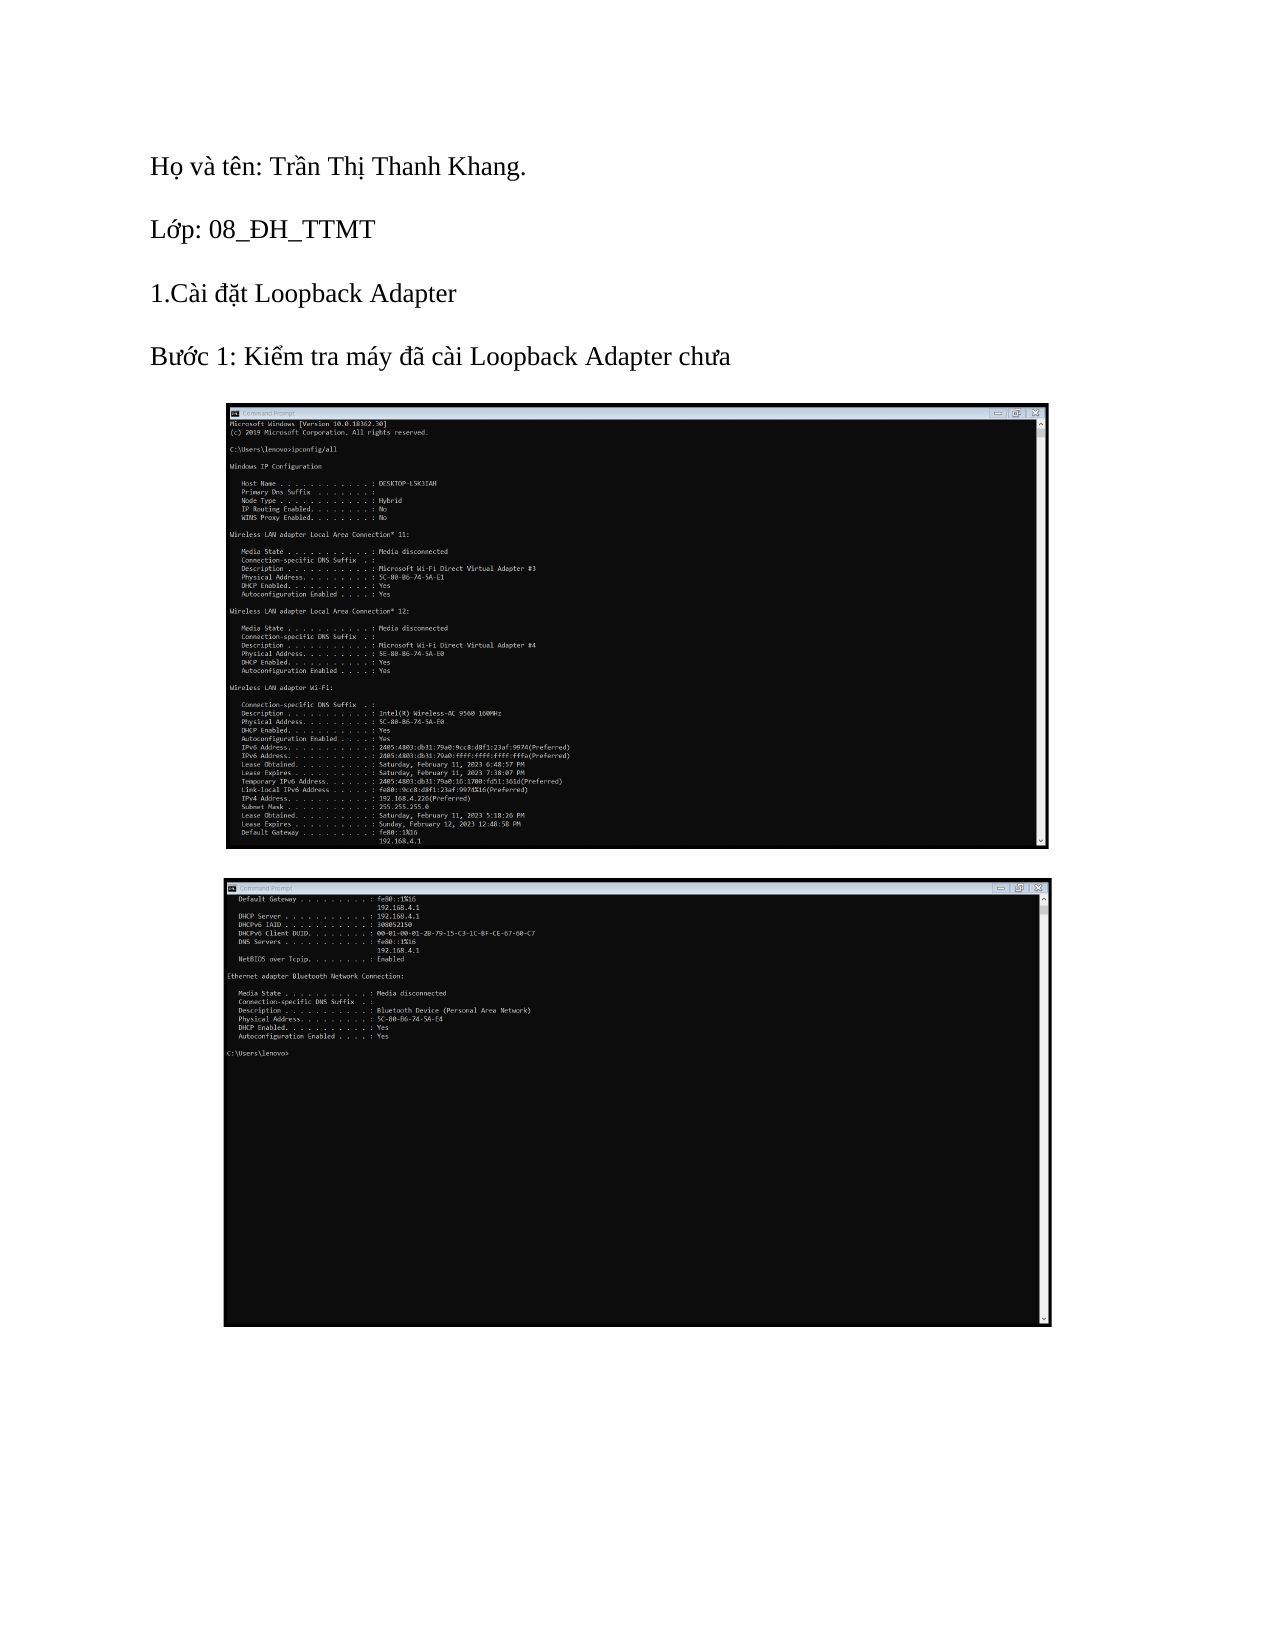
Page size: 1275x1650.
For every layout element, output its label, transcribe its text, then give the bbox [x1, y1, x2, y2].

text 1.Cài đặt Loopback Adapter [150, 277, 1125, 308]
text Lớp: 08_ĐH_TTMT [150, 213, 1125, 244]
text Họ và tên: Trần Thị Thanh Khang. [150, 150, 1125, 181]
text Bước 1: Kiểm tra máy đã cài Loopback Adapter chưa [150, 340, 1125, 371]
